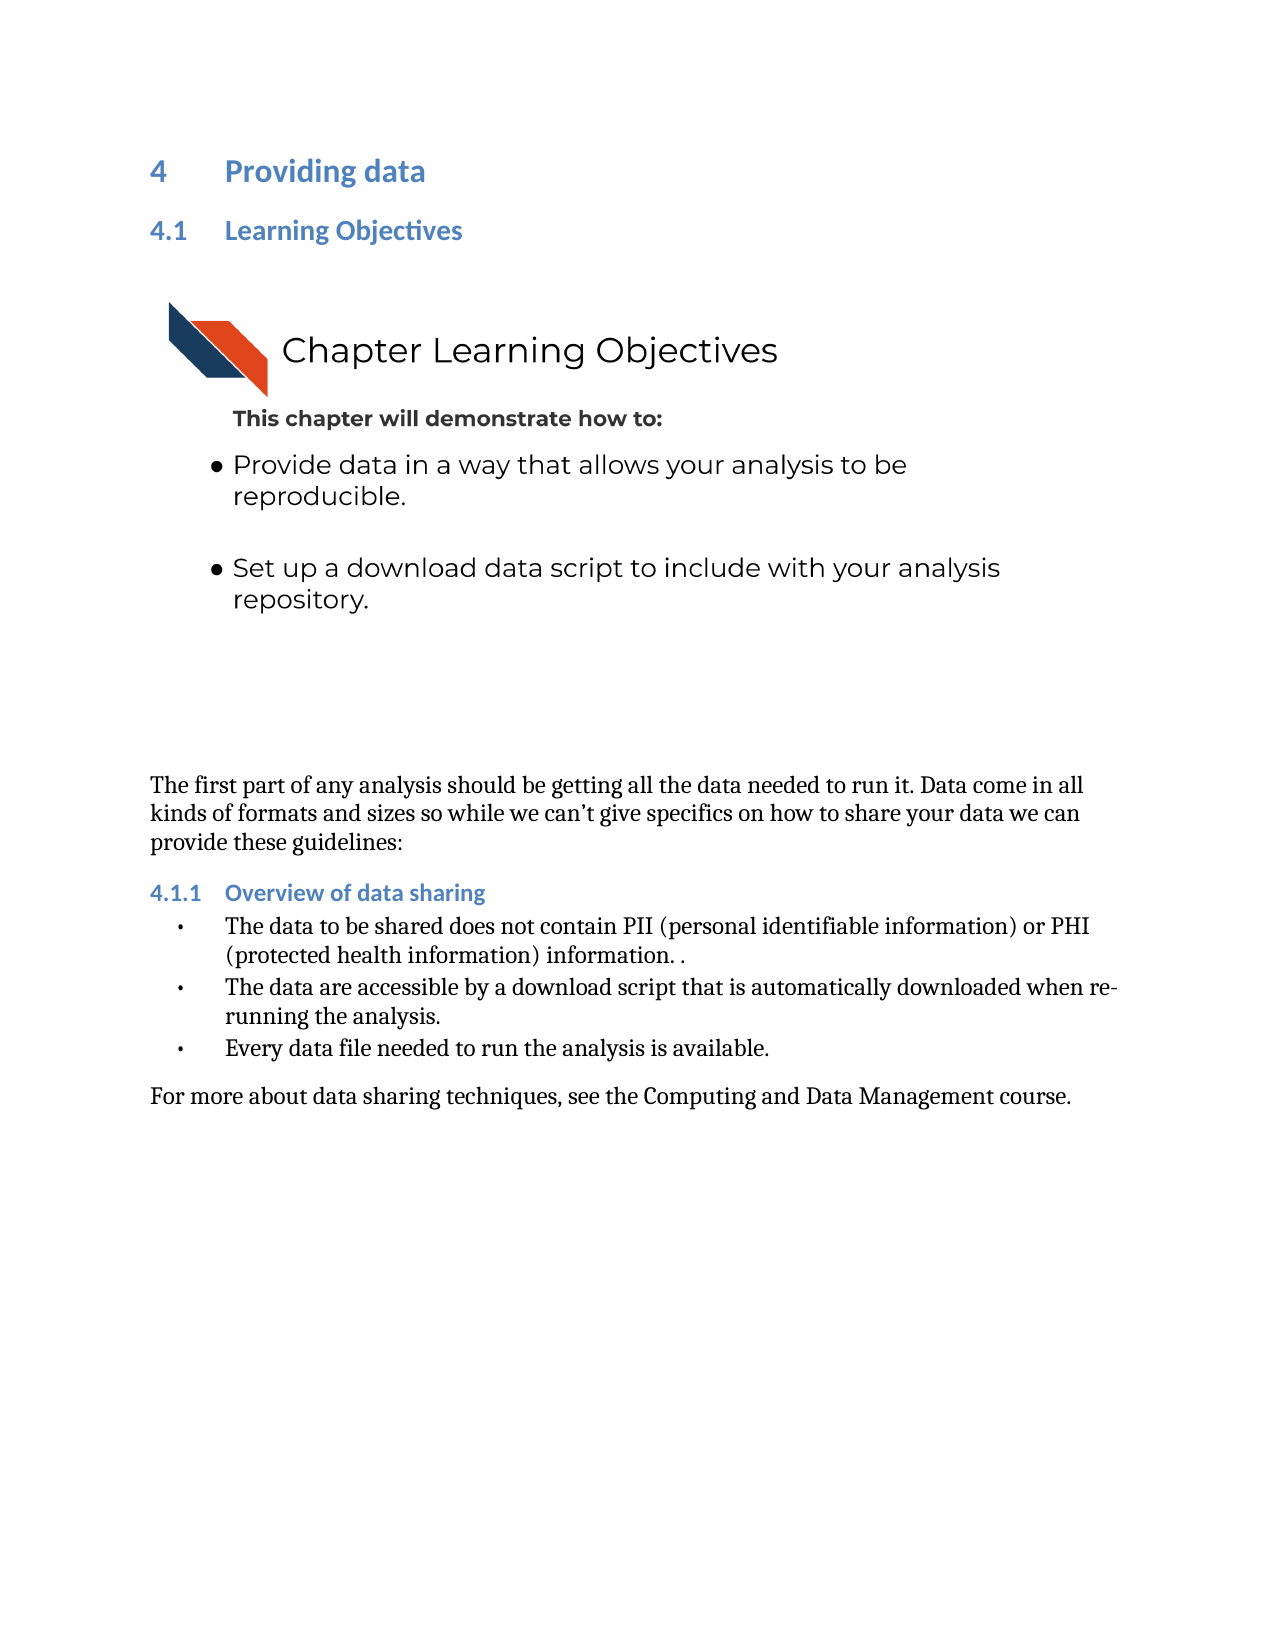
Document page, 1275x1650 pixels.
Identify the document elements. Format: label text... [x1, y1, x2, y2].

list The data to be shared does not contain PII (personal identifiable information) or PHI (protected health information) information. . [175, 912, 1125, 969]
text The first part of any analysis should be getting all the data needed to run it. Data come in all kinds of formats and sizes so while we can’t give specifics on how to share your data we can provide these guidelines: [150, 771, 1125, 857]
list Every data file needed to run the analysis is available. [175, 1034, 1125, 1063]
subtitle 4 Providing data [150, 150, 1125, 191]
text For more about data sharing techniques, see the Computing and Data Management course. [150, 1082, 1125, 1111]
subtitle 4.1.1 Overview of data sharing [150, 878, 1125, 908]
subtitle 4.1 Learning Objectives [150, 212, 1125, 247]
picture [168, 266, 1044, 752]
list The data are accessible by a download script that is automatically downloaded when re-running the analysis. [175, 973, 1125, 1031]
